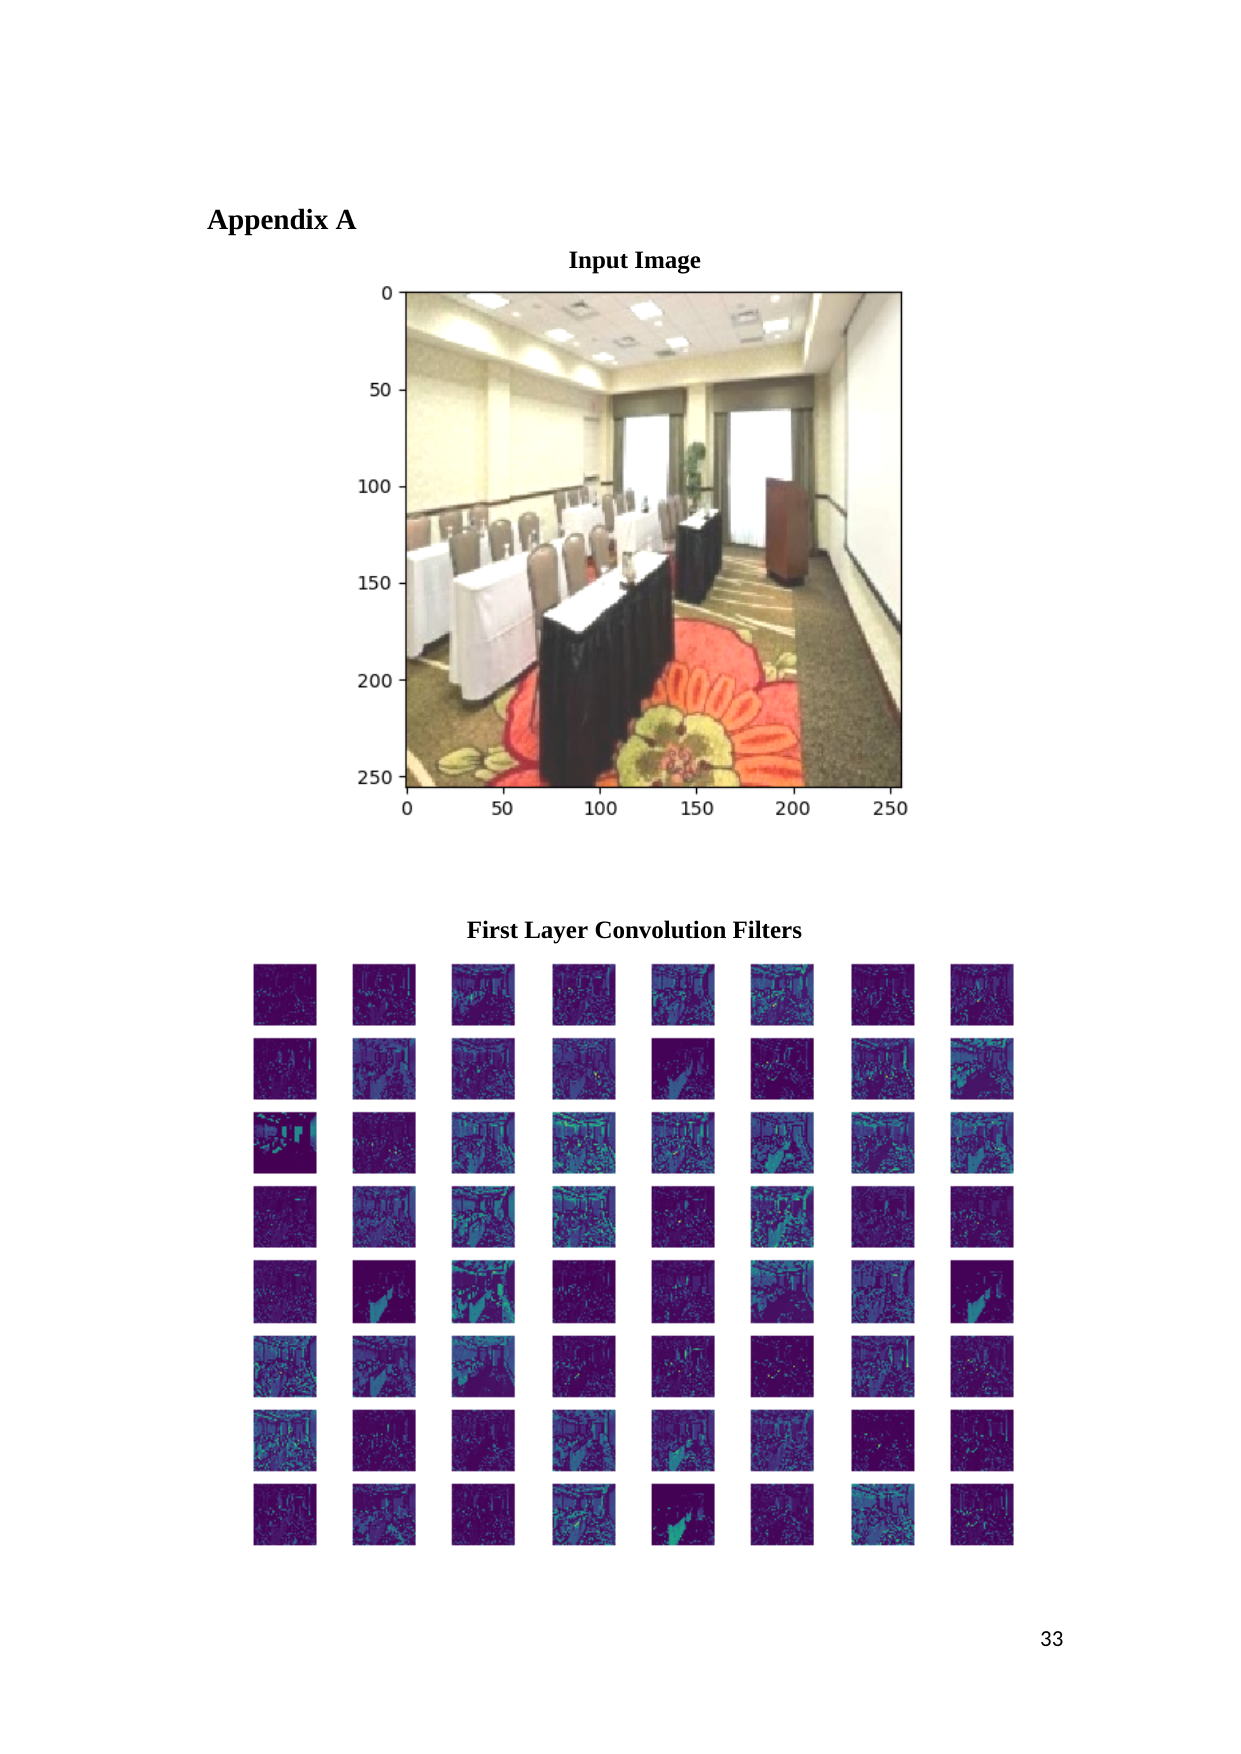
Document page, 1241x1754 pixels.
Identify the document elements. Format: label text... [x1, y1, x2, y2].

picture [231, 947, 1039, 1562]
text Appendix A [207, 202, 1063, 236]
picture [345, 278, 924, 836]
